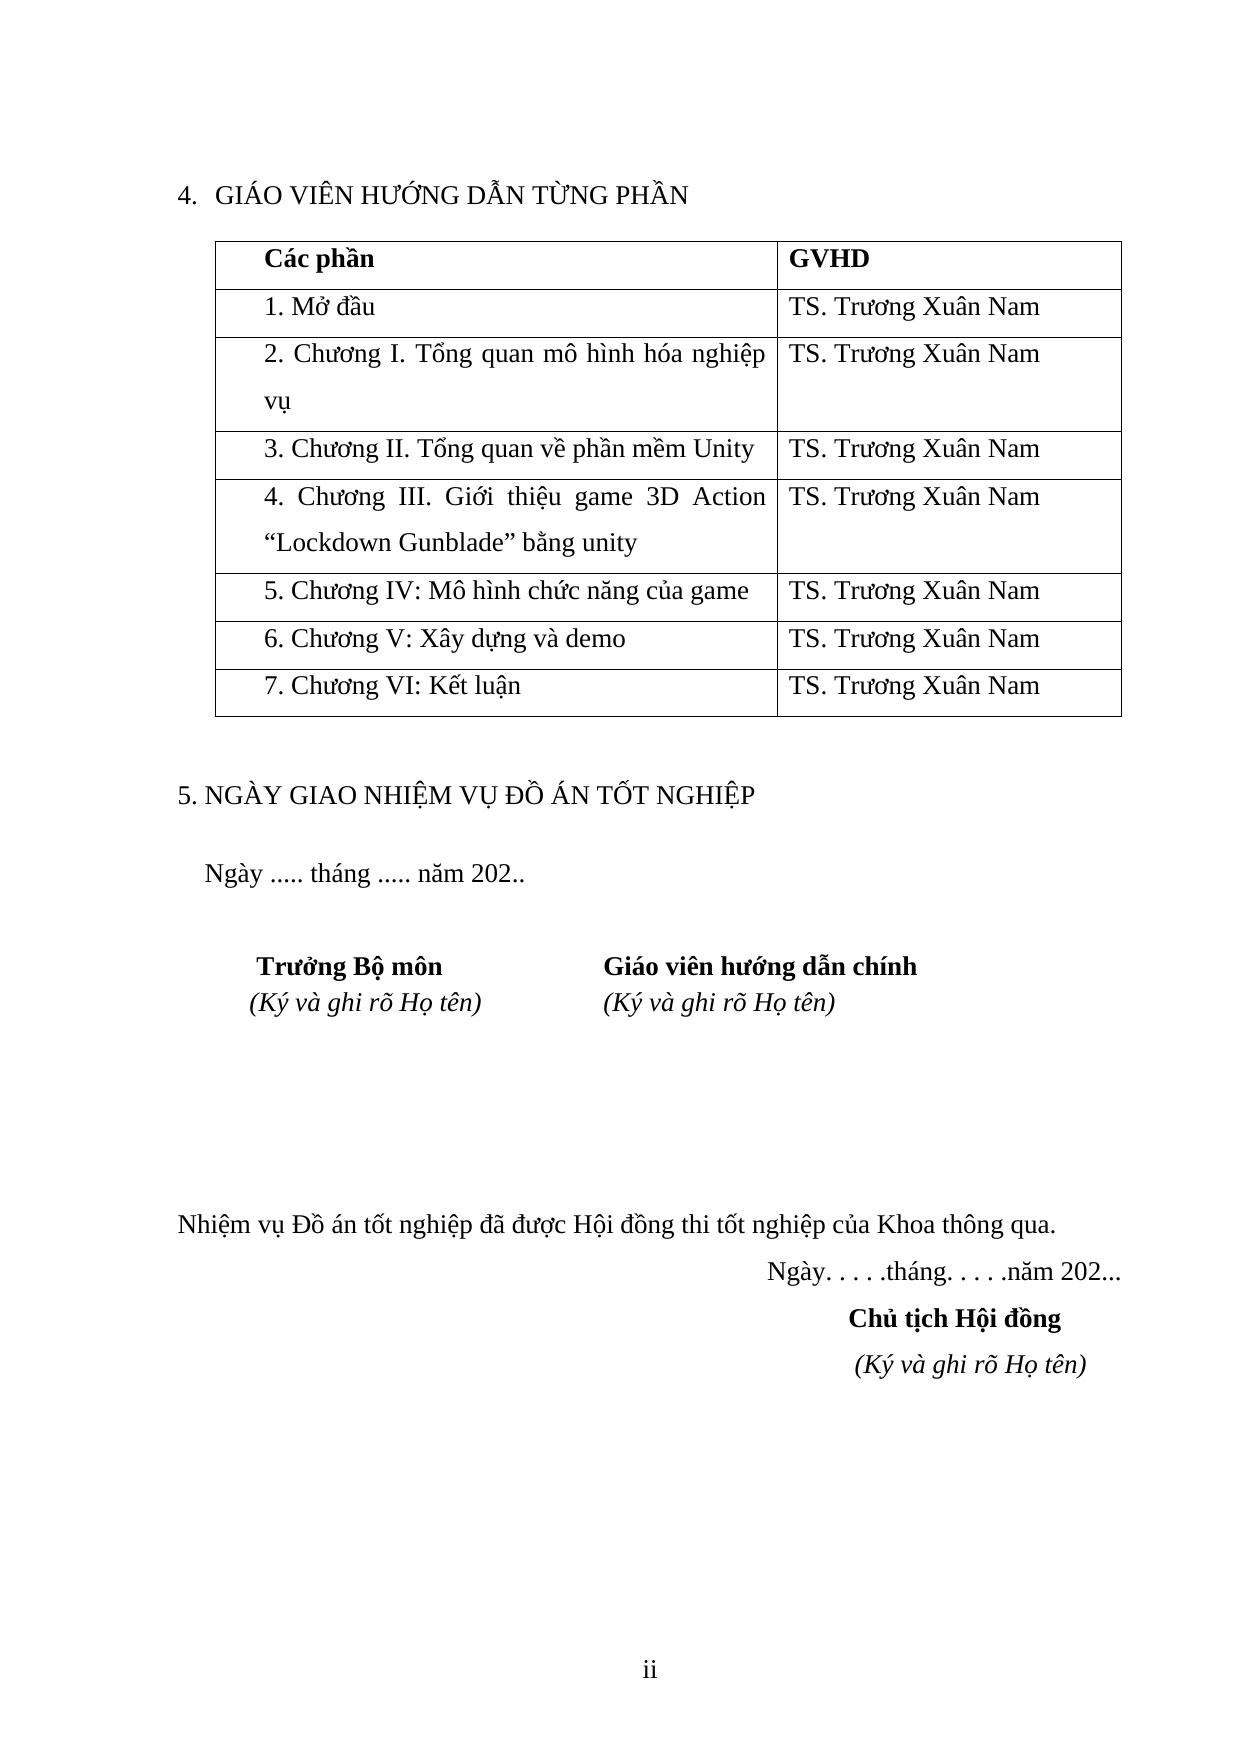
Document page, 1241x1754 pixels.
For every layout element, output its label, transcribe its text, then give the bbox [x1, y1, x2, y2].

table_cell TS. Trương Xuân Nam [778, 670, 1121, 716]
table_cell TS. Trương Xuân Nam [778, 432, 1121, 479]
table_cell TS. Trương Xuân Nam [778, 338, 1121, 431]
text Chủ tịch Hội đồng [848, 1302, 1122, 1333]
table_cell 4. Chương III. Giới thiệu game 3D Action “Lockdown Gunblade” bằng unity [216, 480, 777, 573]
table_cell 1. Mở đầu [216, 290, 777, 337]
list GIÁO VIÊN HƯỚNG DẪN TỪNG PHẦN [177, 179, 1122, 210]
table_cell 6. Chương V: Xây dựng và demo [216, 622, 777, 668]
table_cell TS. Trương Xuân Nam [778, 290, 1121, 337]
table_cell TS. Trương Xuân Nam [778, 622, 1121, 668]
table_header Giáo viên hướng dẫn chính (Ký và ghi rõ Họ tên) [592, 950, 1122, 1022]
table_header Các phần [216, 242, 777, 289]
table_cell TS. Trương Xuân Nam [778, 574, 1121, 621]
table_cell 2. Chương I. Tổng quan mô hình hóa nghiệp vụ [216, 338, 777, 431]
table_cell TS. Trương Xuân Nam [778, 480, 1121, 573]
table_header GVHD [778, 242, 1121, 289]
text 5. NGÀY GIAO NHIỆM VỤ ĐỒ ÁN TỐT NGHIỆP [177, 779, 1122, 811]
table_cell 7. Chương VI: Kết luận [216, 670, 777, 716]
table_cell 5. Chương IV: Mô hình chức năng của game [216, 574, 777, 621]
table_cell 3. Chương II. Tổng quan về phần mềm Unity [216, 432, 777, 479]
text Nhiệm vụ Đồ án tốt nghiệp đã được Hội đồng thi tốt nghiệp của Khoa thông qua. [177, 1208, 1122, 1239]
text Ngày. . . . .tháng. . . . .năm 202... [767, 1255, 1122, 1286]
text Ngày ..... tháng ..... năm 202.. [177, 857, 1122, 888]
table_header Trưởng Bộ môn (Ký và ghi rõ Họ tên) [177, 950, 592, 1022]
text (Ký và ghi rõ Họ tên) [854, 1348, 1122, 1379]
